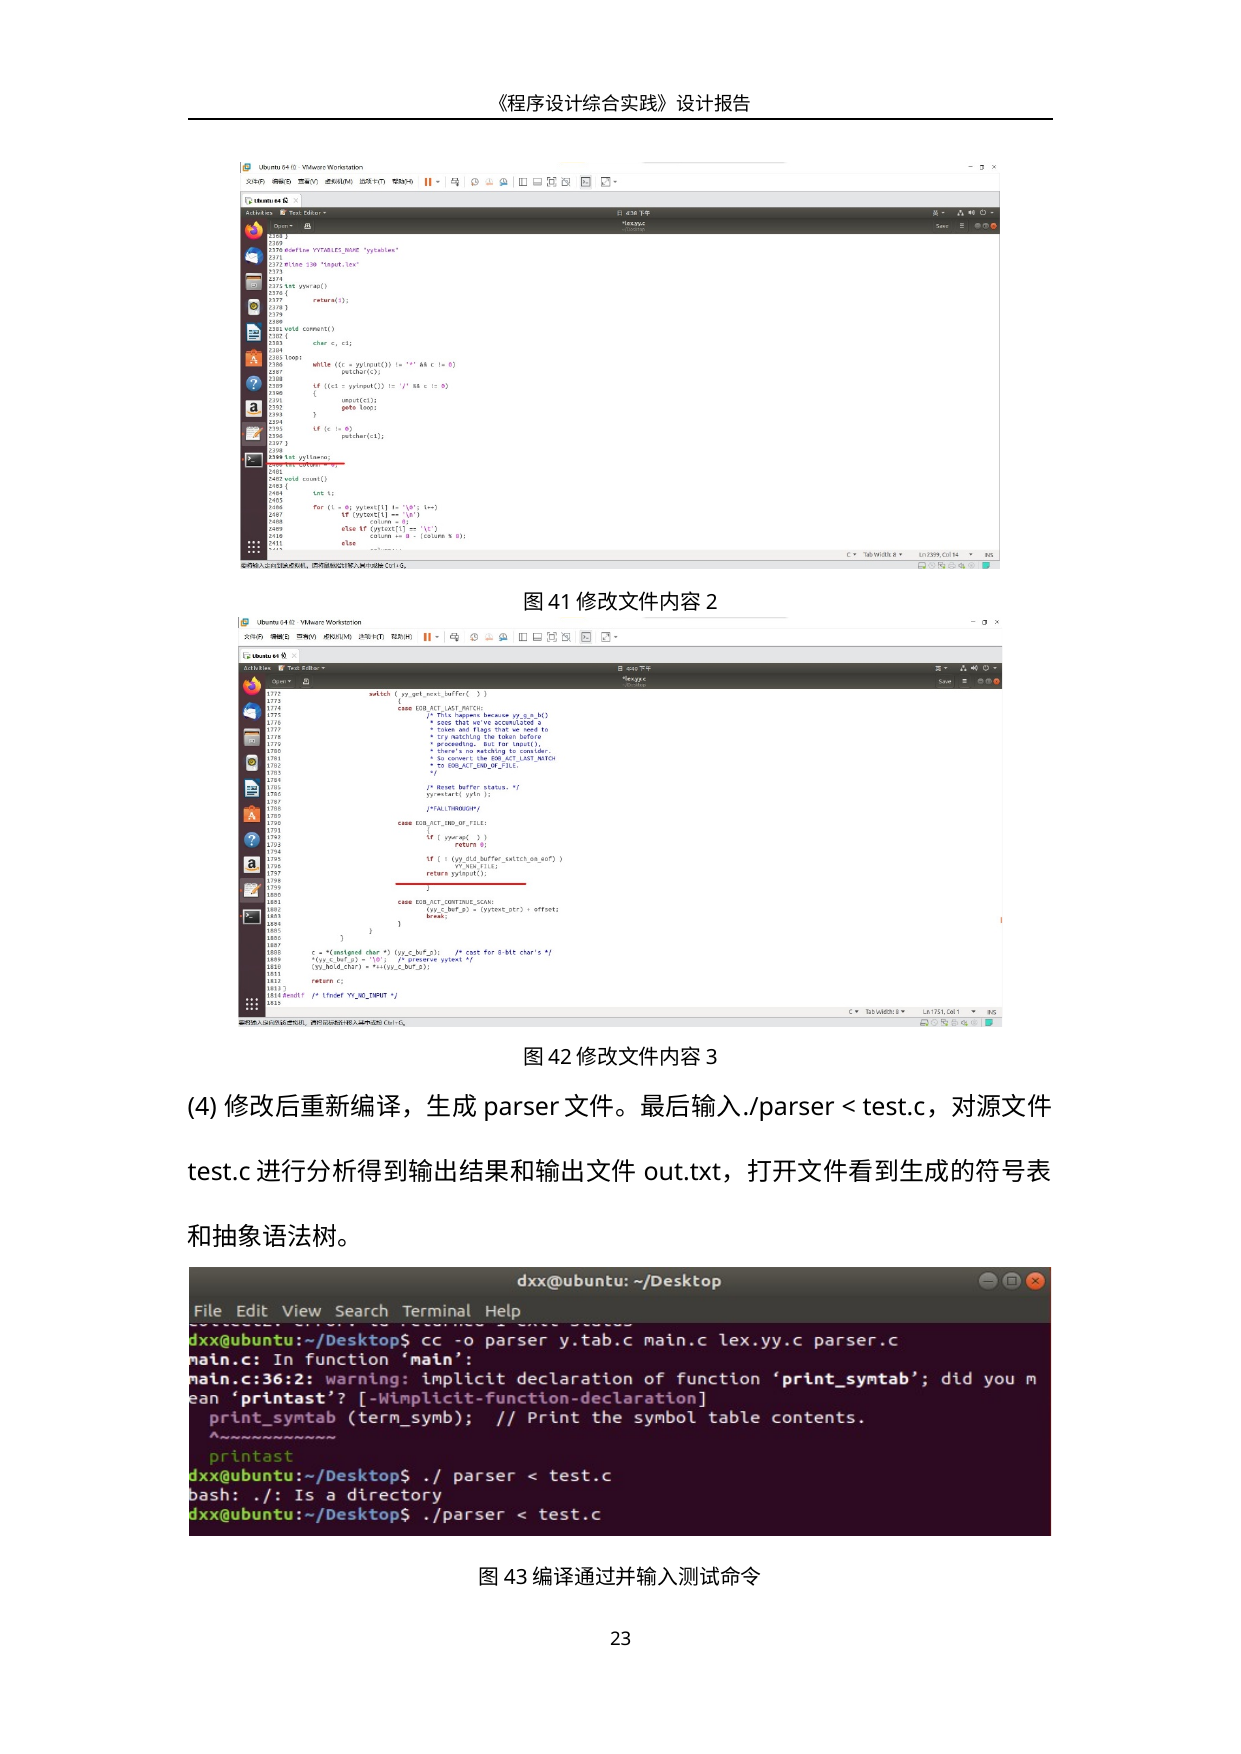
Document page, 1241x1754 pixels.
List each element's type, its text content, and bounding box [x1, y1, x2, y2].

text (4) 修改后重新编译，生成parser文件。最后输入./parser < test.c，对源文件test.c进行分析得到输出结果和输出文件out.txt，打开文件看到生成的符号表和抽象语法树。 [187, 1072, 1053, 1267]
text 图41 修改文件内容2 [187, 584, 1053, 617]
picture [238, 617, 1003, 1027]
text 图42 修改文件内容3 [187, 1039, 1053, 1072]
picture [240, 162, 1000, 569]
text 图43 编译通过并输入测试命令 [187, 1559, 1053, 1592]
picture [189, 1267, 1052, 1536]
